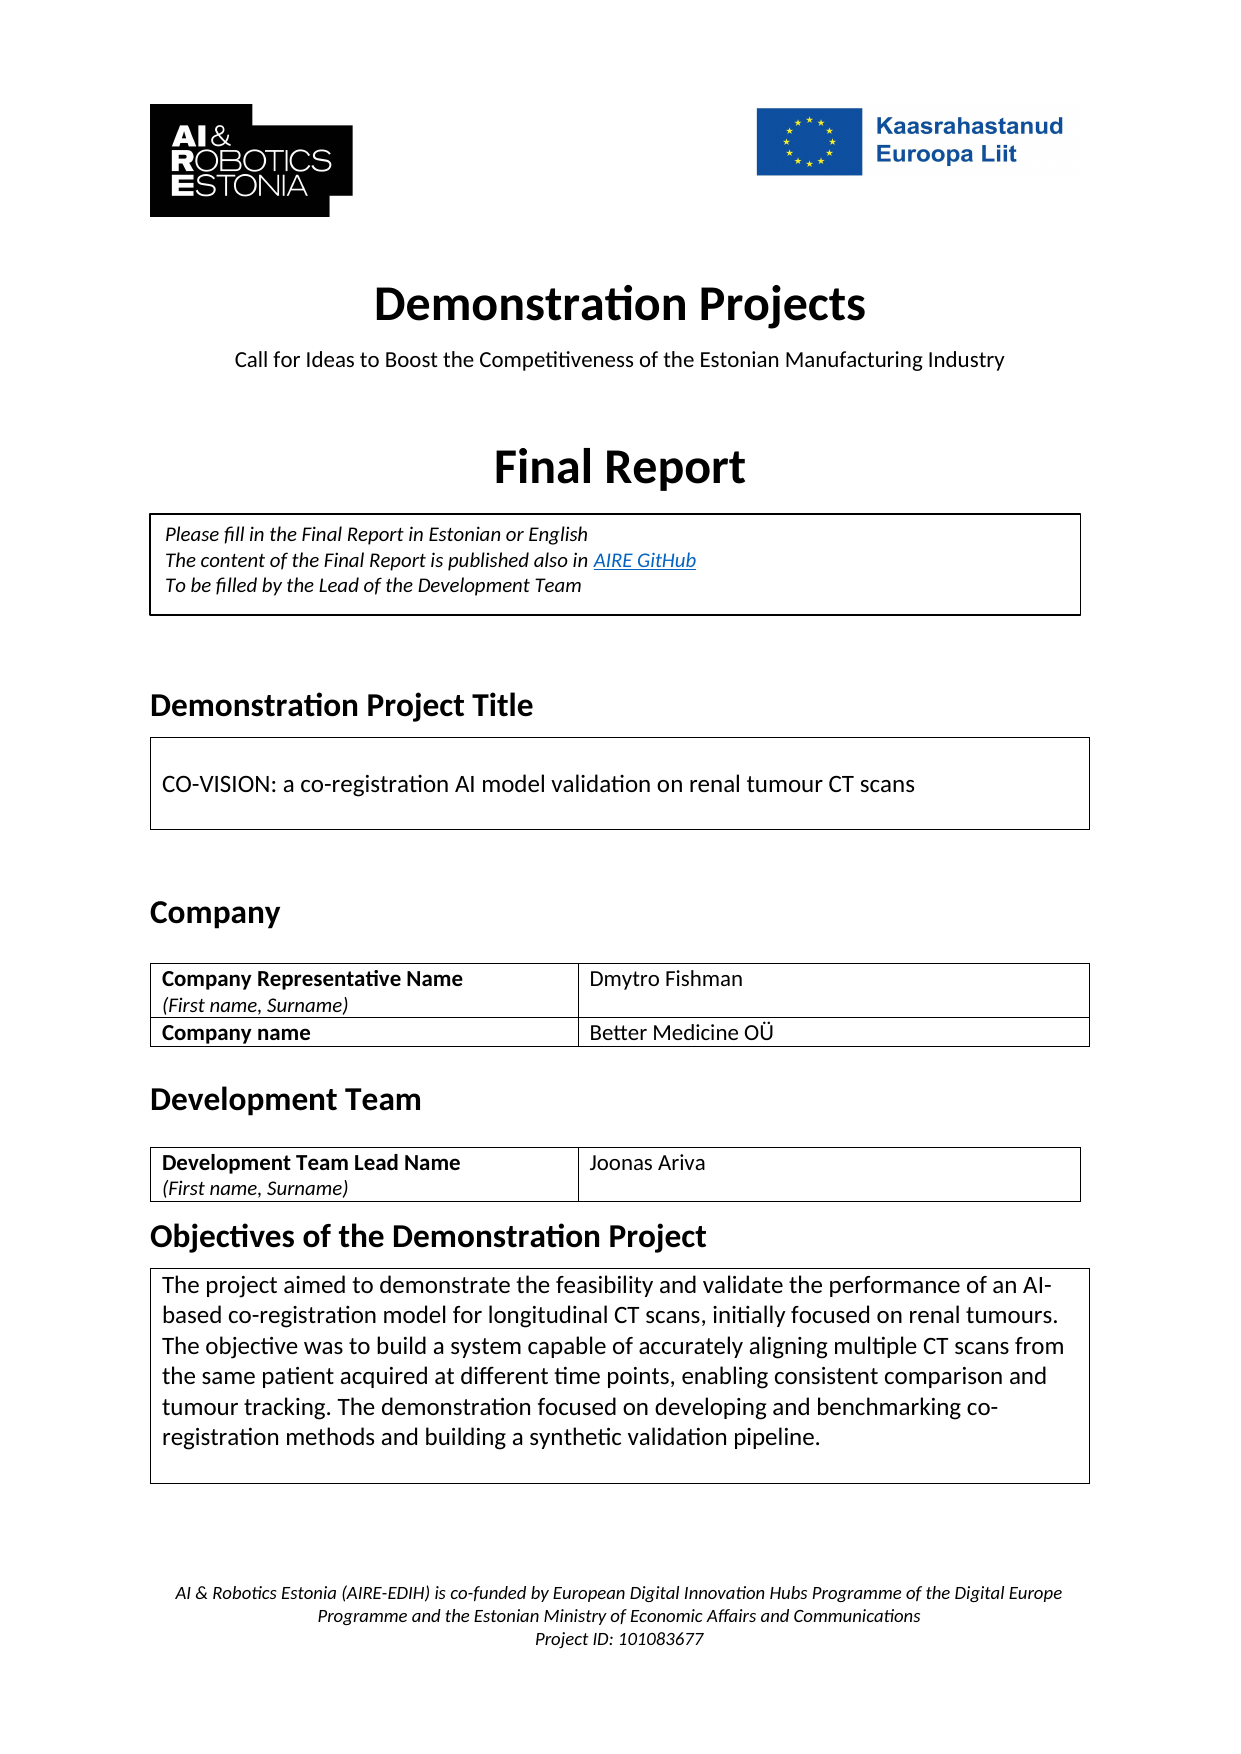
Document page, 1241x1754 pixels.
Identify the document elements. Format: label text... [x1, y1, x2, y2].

table_header Dmytro Fishman [579, 964, 1089, 1017]
text Development Team [150, 1078, 1090, 1118]
picture [150, 104, 353, 217]
table_header Development Team Lead Name (First name, Surname) [151, 1148, 578, 1201]
table_cell Company name [151, 1018, 578, 1046]
text Call for Ideas to Boost the Competitiveness of the Estonian Manufacturing Industry [150, 346, 1090, 374]
picture [752, 104, 1083, 180]
table_header Joonas Ariva [579, 1148, 1080, 1201]
text Objectives of the Demonstration Project [150, 1214, 1090, 1255]
table_header Company Representative Name (First name, Surname) [151, 964, 578, 1017]
table_header The project aimed to demonstrate the feasibility and validate the performance of an AI-based co-registration model for longitudinal CT scans, initially focused on renal tumours. The objective was to build a system capable of accurately aligning multiple CT scans from the same patient acquired at different time points, enabling consistent comparison and tumour tracking. The demonstration focused on developing and benchmarking co-registration methods and building a synthetic validation pipeline. [151, 1269, 1089, 1482]
table_header CO-VISION: a co-registration AI model validation on renal tumour CT scans [151, 738, 1089, 829]
text Final Report [150, 435, 1090, 496]
text Demonstration Project Title [150, 683, 1090, 724]
text Company [150, 891, 1090, 932]
table_cell Better Medicine OÜ [579, 1018, 1089, 1046]
text Demonstration Projects [150, 272, 1090, 333]
